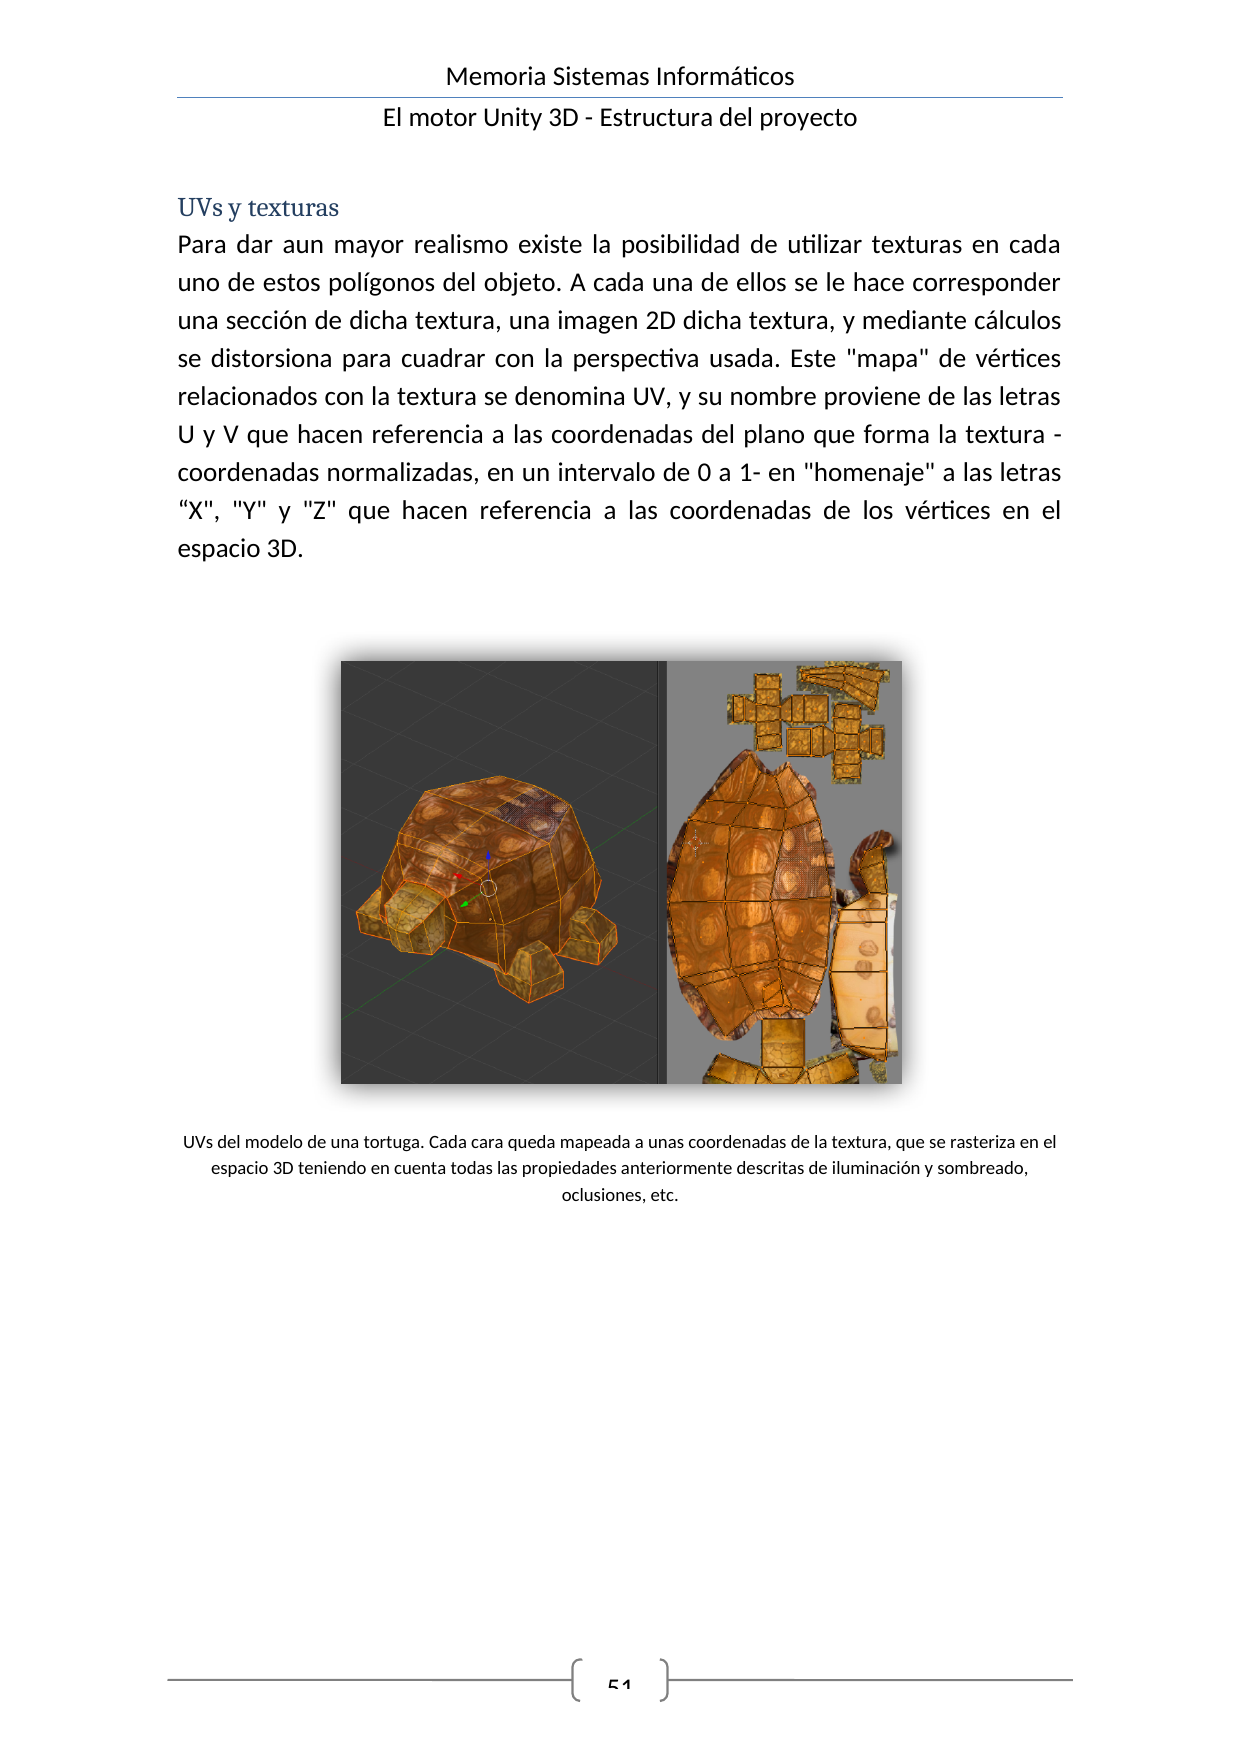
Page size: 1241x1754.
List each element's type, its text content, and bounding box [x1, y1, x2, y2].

subtitle UVs y texturas [177, 192, 1063, 223]
text UVs del modelo de una tortuga. Cada cara queda mapeada a unas coordenadas de la textura, que se rasteriza en el espacio 3D teniendo en cuenta todas las propiedades anteriormente descritas de iluminación y sombreado, oclusiones, etc. [177, 1130, 1063, 1206]
text Para dar aun mayor realismo existe la posibilidad de utilizar texturas en cada uno de estos polígonos del objeto. A cada una de ellos se le hace corresponder una sección de dicha textura, una imagen 2D dicha textura, y mediante cálculos se distorsiona para cuadrar con la perspectiva usada. Este "mapa" de vértices relacionados con la textura se denomina UV, y su nombre proviene de las letras U y V que hacen referencia a las coordenadas del plano que forma la textura -coordenadas normalizadas, en un intervalo de 0 a 1- en "homenaje" a las letras “X", "Y" y "Z" que hacen referencia a las coordenadas de los vértices en el espacio 3D. [177, 228, 1063, 564]
picture [341, 661, 902, 1084]
